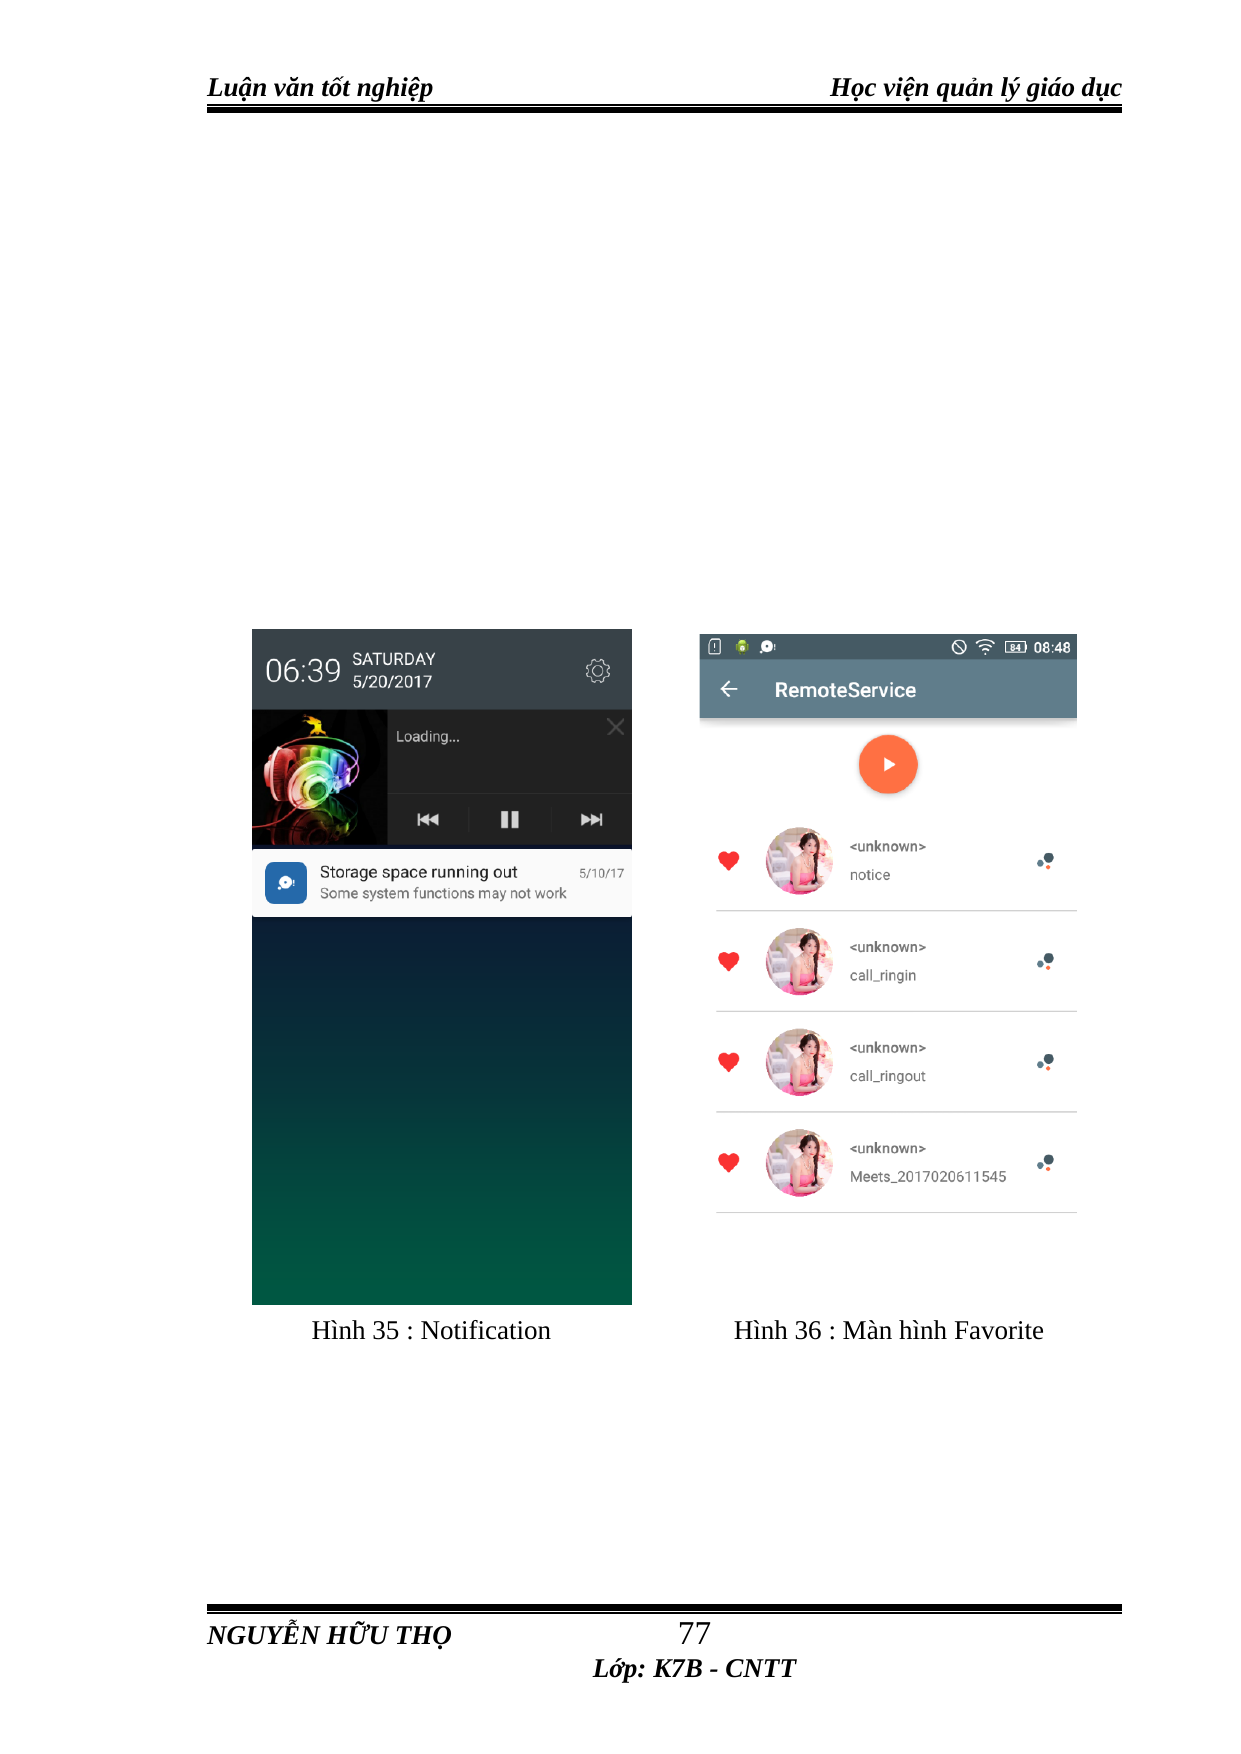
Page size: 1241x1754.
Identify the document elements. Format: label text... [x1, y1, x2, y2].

picture [699, 634, 1077, 1305]
picture [252, 629, 632, 1305]
text Hình 35 : Notification Hình 36 : Màn hình Favorite [207, 1314, 1122, 1345]
